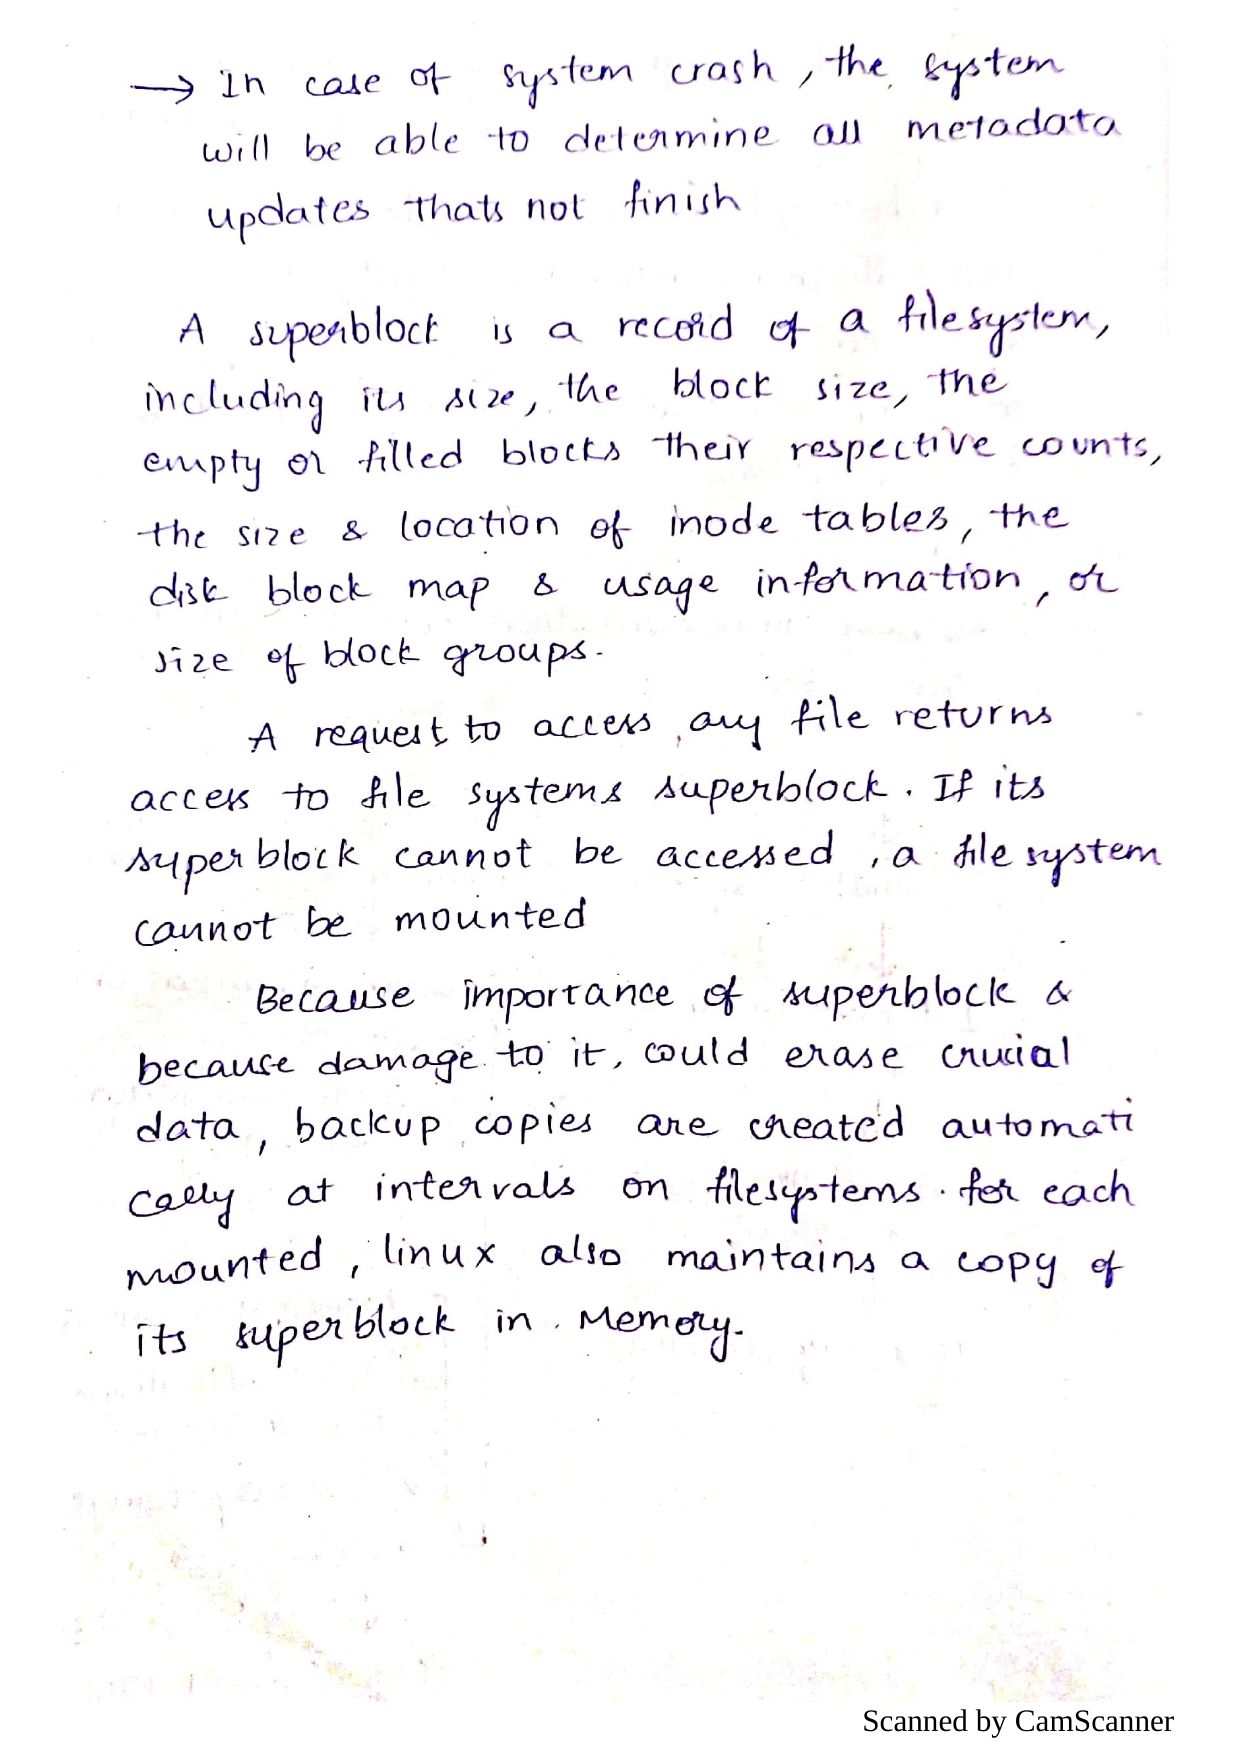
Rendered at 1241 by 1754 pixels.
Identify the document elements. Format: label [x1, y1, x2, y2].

picture [62, 0, 1169, 1702]
